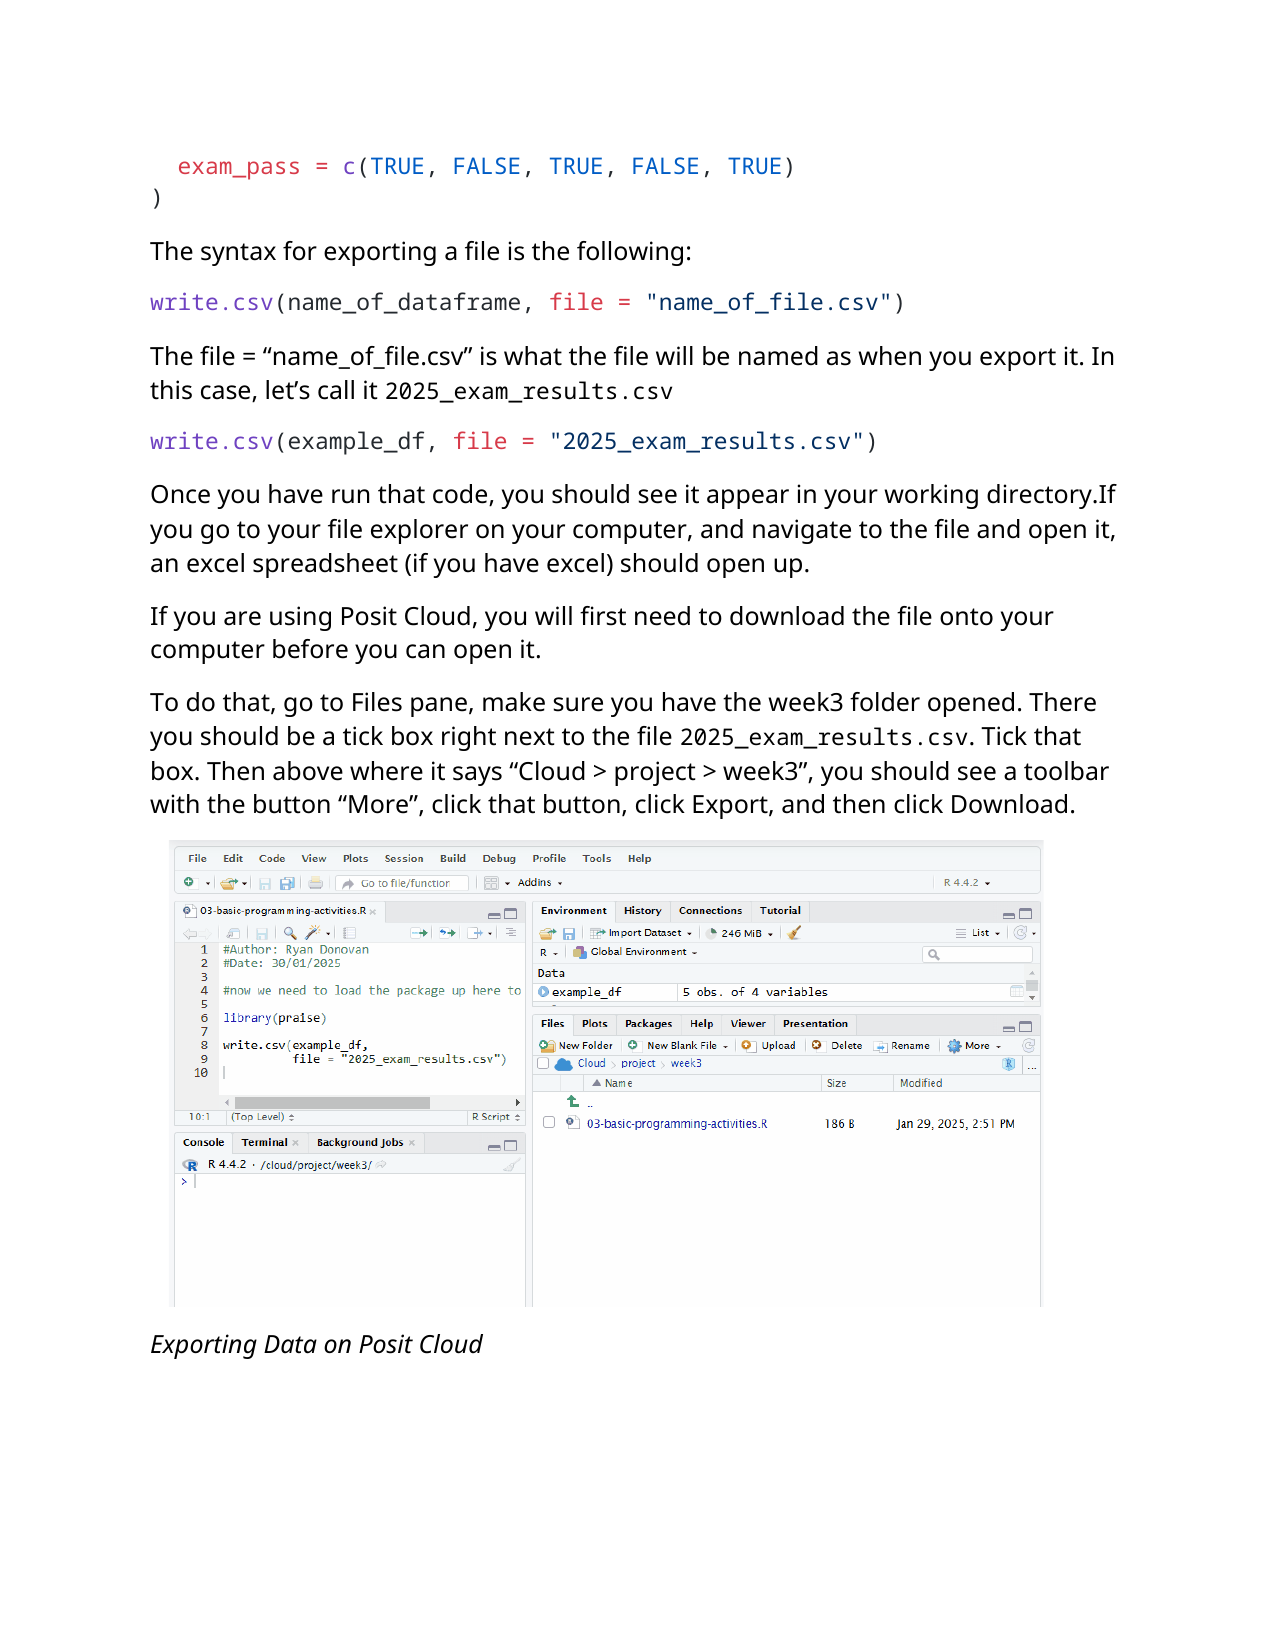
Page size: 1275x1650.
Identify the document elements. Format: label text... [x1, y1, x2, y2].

text write.csv(name_of_dataframe, file = "name_of_file.csv") [150, 286, 1125, 317]
picture [168, 840, 1044, 1307]
text If you are using Posit Cloud, you will first need to download the file onto your computer before you can open it. [150, 598, 1125, 666]
text The syntax for exporting a file is the following: [150, 233, 1125, 267]
text The file = “name_of_file.csv” is what the file will be named as when you export it. In this case, let’s call it 2025_exam_results.csv [150, 338, 1125, 406]
text Once you have run that code, you should see it appear in your working directory.If you go to your file explorer on your computer, and navigate to the file and open it, an excel spreadsheet (if you have excel) should open up. [150, 477, 1125, 579]
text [150, 150, 1125, 212]
text To do that, go to Files pane, make sure you have the week3 folder opened. There you should be a tick box right next to the file 2025_exam_results.csv. Tick that box. Then above where it says “Cloud > project > week3”, you should see a toolbar with the button “More”, click that button, click Export, and then click Download. [150, 685, 1125, 821]
text Exporting Data on Posit Cloud [150, 1327, 1125, 1361]
text write.csv(example_df, file = "2025_exam_results.csv") [150, 425, 1125, 456]
